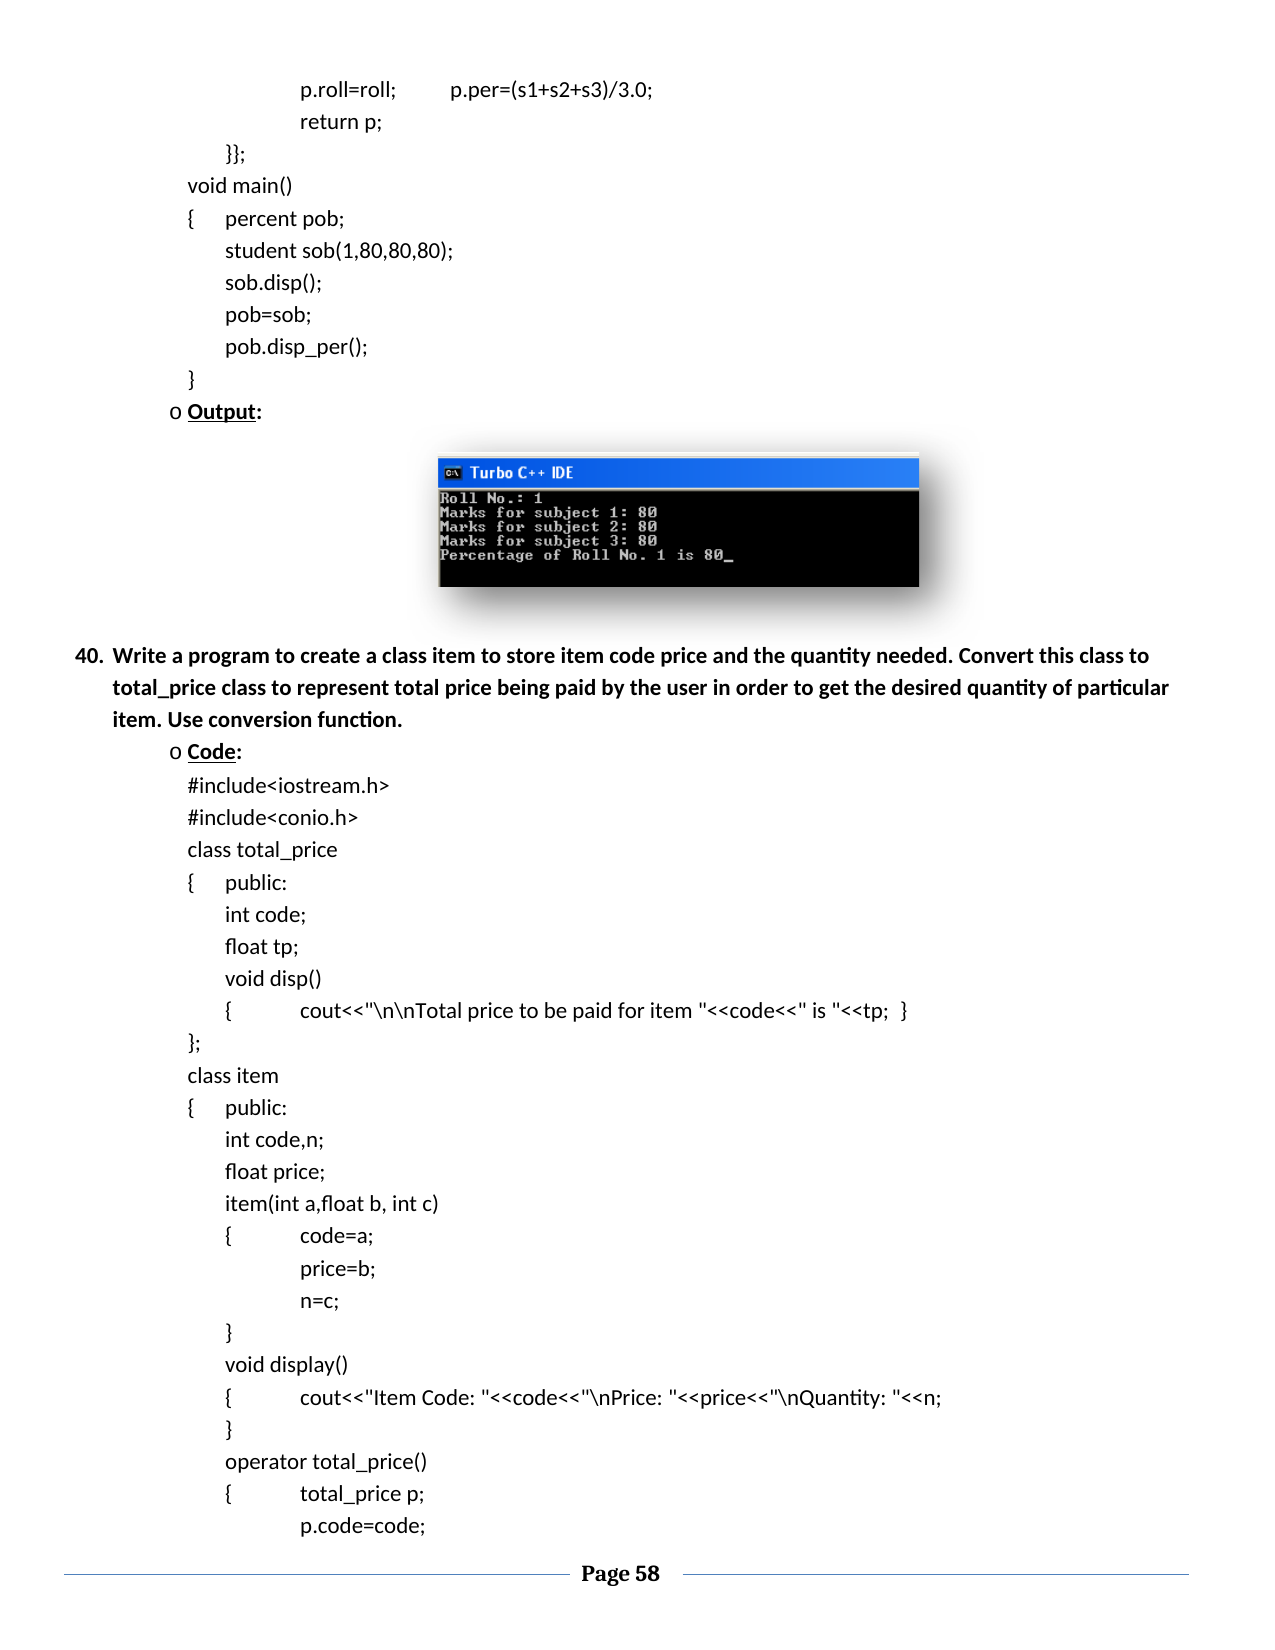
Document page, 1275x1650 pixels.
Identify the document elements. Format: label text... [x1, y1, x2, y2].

list void disp() [187, 964, 1200, 992]
list { cout<<"\n\nTotal price to be paid for item "<<code<<" is "<<tp; } [187, 996, 1200, 1024]
list { cout<<"Item Code: "<<code<<"\nPrice: "<<price<<"\nQuantity: "<<n; [187, 1383, 1200, 1411]
list p.roll=roll; p.per=(s1+s2+s3)/3.0; [187, 75, 1200, 103]
list void main() [187, 172, 1200, 199]
list int code; [187, 900, 1200, 928]
list { public: [187, 1093, 1200, 1121]
list pob.disp_per(); [187, 332, 1200, 361]
list } [187, 1415, 1200, 1443]
list { code=a; [187, 1222, 1200, 1250]
list sob.disp(); [187, 268, 1200, 296]
list }; [187, 1028, 1200, 1057]
list }}; [187, 139, 1200, 167]
list { percent pob; [187, 204, 1200, 232]
list { total_price p; [187, 1479, 1200, 1507]
list Code: [169, 737, 1200, 767]
list } [187, 1318, 1200, 1346]
list operator total_price() [187, 1447, 1200, 1475]
list price=b; [187, 1254, 1200, 1282]
list n=c; [187, 1286, 1200, 1314]
list Write a program to create a class item to store item code price and the quantity needed. Convert this class to total_price class to represent total price being paid by the user in order to get the desired quantity of particular item. Use conversion function. [75, 641, 1200, 733]
list Output: [169, 397, 1200, 426]
list p.code=code; [187, 1511, 1200, 1539]
list float tp; [187, 932, 1200, 960]
list class item [187, 1061, 1200, 1089]
list #include<conio.h> [187, 803, 1200, 831]
list void display() [187, 1350, 1200, 1378]
list item(int a,float b, int c) [187, 1189, 1200, 1217]
list float price; [187, 1157, 1200, 1185]
list student sob(1,80,80,80); [187, 236, 1200, 264]
list pob=sob; [187, 300, 1200, 328]
list #include<iostream.h> [187, 771, 1200, 799]
picture [437, 452, 920, 587]
list { public: [187, 868, 1200, 896]
list return p; [187, 107, 1200, 135]
list class total_price [187, 835, 1200, 863]
list int code,n; [187, 1125, 1200, 1153]
list } [187, 365, 1200, 393]
